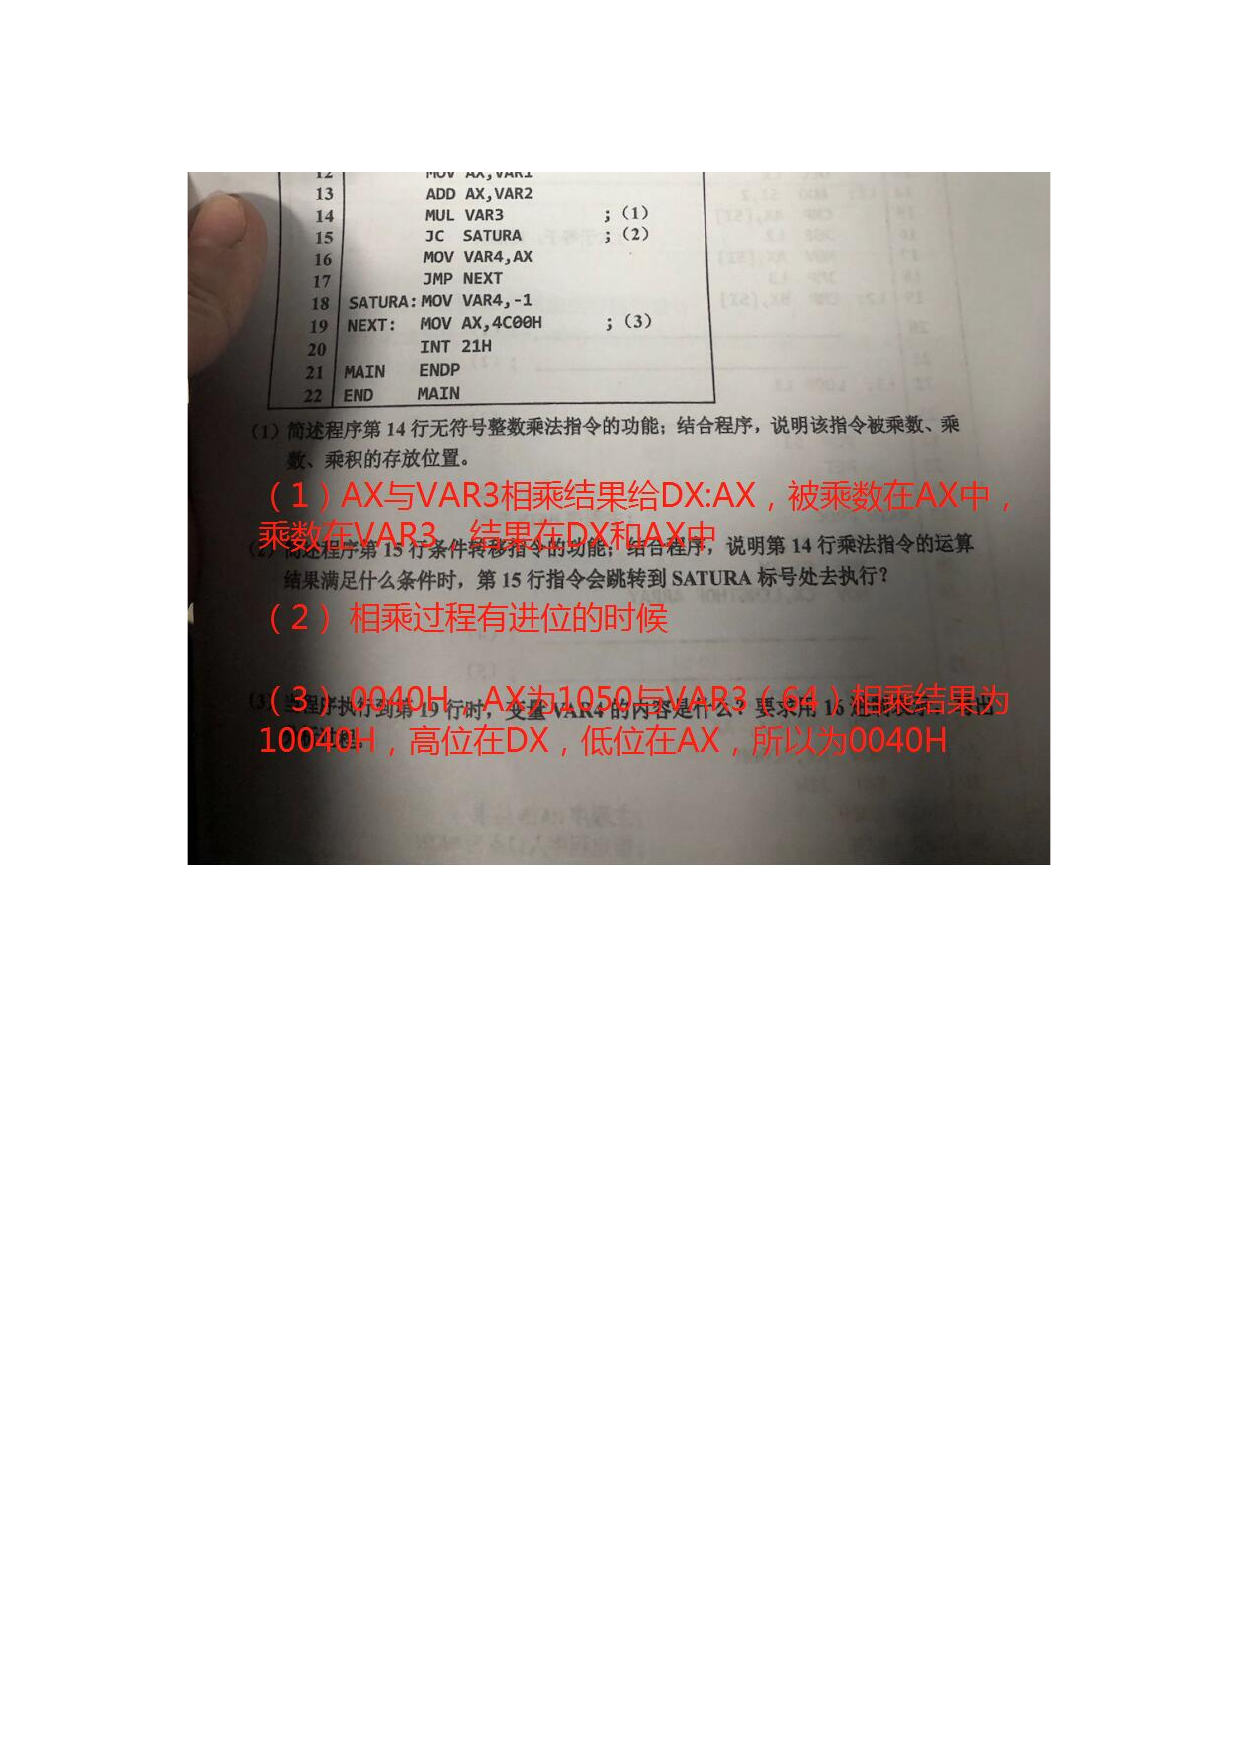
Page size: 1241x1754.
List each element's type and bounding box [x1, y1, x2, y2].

picture [187, 172, 1051, 866]
